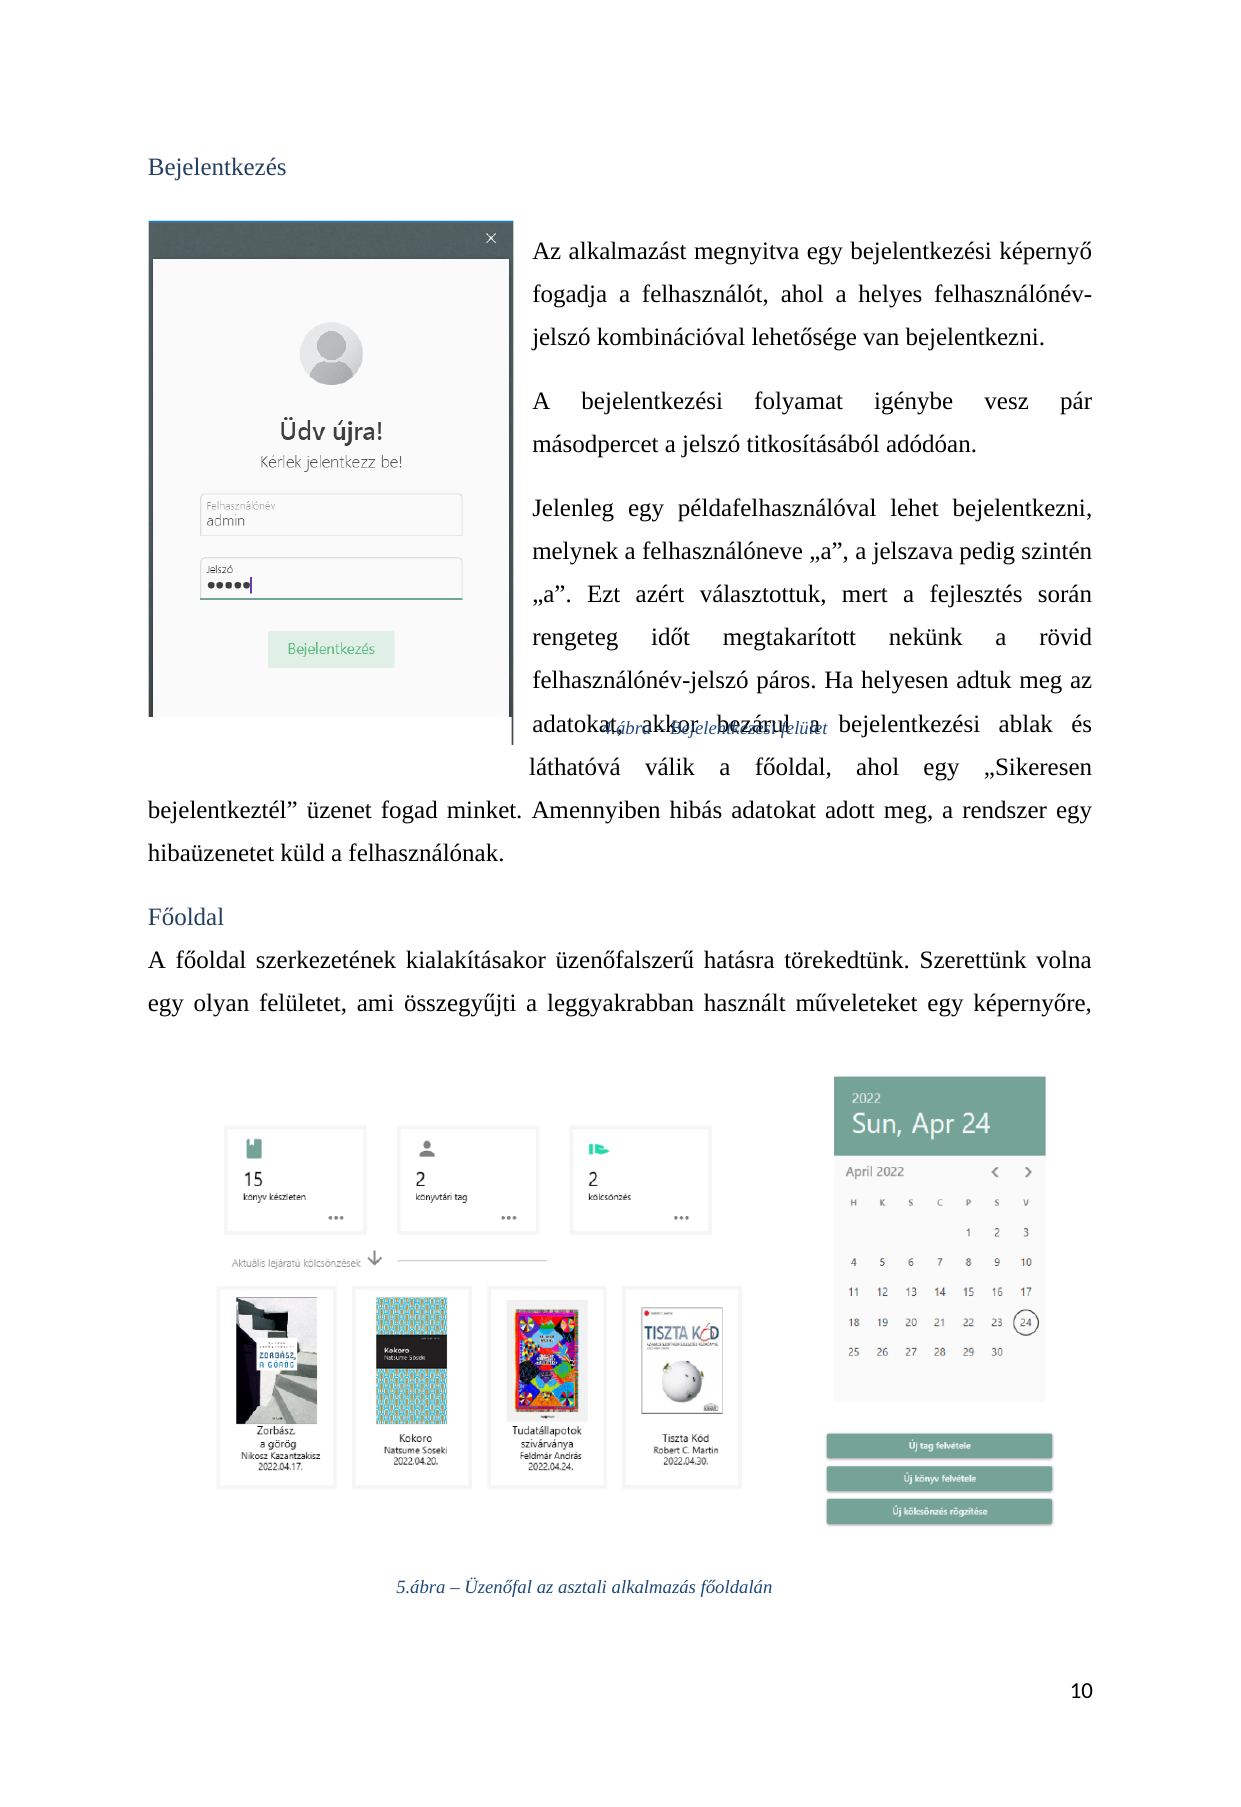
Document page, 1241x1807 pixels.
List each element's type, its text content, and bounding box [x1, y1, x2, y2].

text A főoldal szerkezetének kialakításakor üzenőfalszerű hatásra törekedtünk. Szerettünk volna egy olyan felületet, ami összegyűjti a leggyakrabban használt műveleteket egy képernyőre, ezzel gyorsabbá téve elérésüket. A másik célunk pedig minimális mennyiségű statisztika megjelenítése volt, hátha ez segítséget nyújt a könyvtár számára. [148, 945, 1093, 1017]
picture [147, 220, 514, 743]
text Jelenleg egy példafelhasználóval lehet bejelentkezni, melynek a felhasználóneve „a”, a jelszava pedig szintén „a”. Ezt azért választottuk, mert a fejlesztés során rengeteg időt megtakarított nekünk a rövid felhasználónév-jelszó páros. Ha helyesen adtuk meg az adatokat, akkor bezárul a bejelentkezési ablak és láthatóvá válik a főoldal, ahol egy „Sikeresen bejelentkeztél” üzenet fogad minket. Amennyiben hibás adatokat adott meg, a rendszer egy hibaüzenetet küld a felhasználónak. [148, 493, 1093, 867]
text A bejelentkezési folyamat igénybe vesz pár másodpercet a jelszó titkosításából adódóan. [514, 386, 1093, 458]
text Az alkalmazást megnyitva egy bejelentkezési képernyő fogadja a felhasználót, ahol a helyes felhasználónév-jelszó kombinációval lehetősége van bejelentkezni. [514, 236, 1093, 351]
subtitle Főoldal [148, 902, 1093, 931]
subtitle Bejelentkezés [148, 152, 1093, 181]
picture [212, 1057, 1066, 1545]
